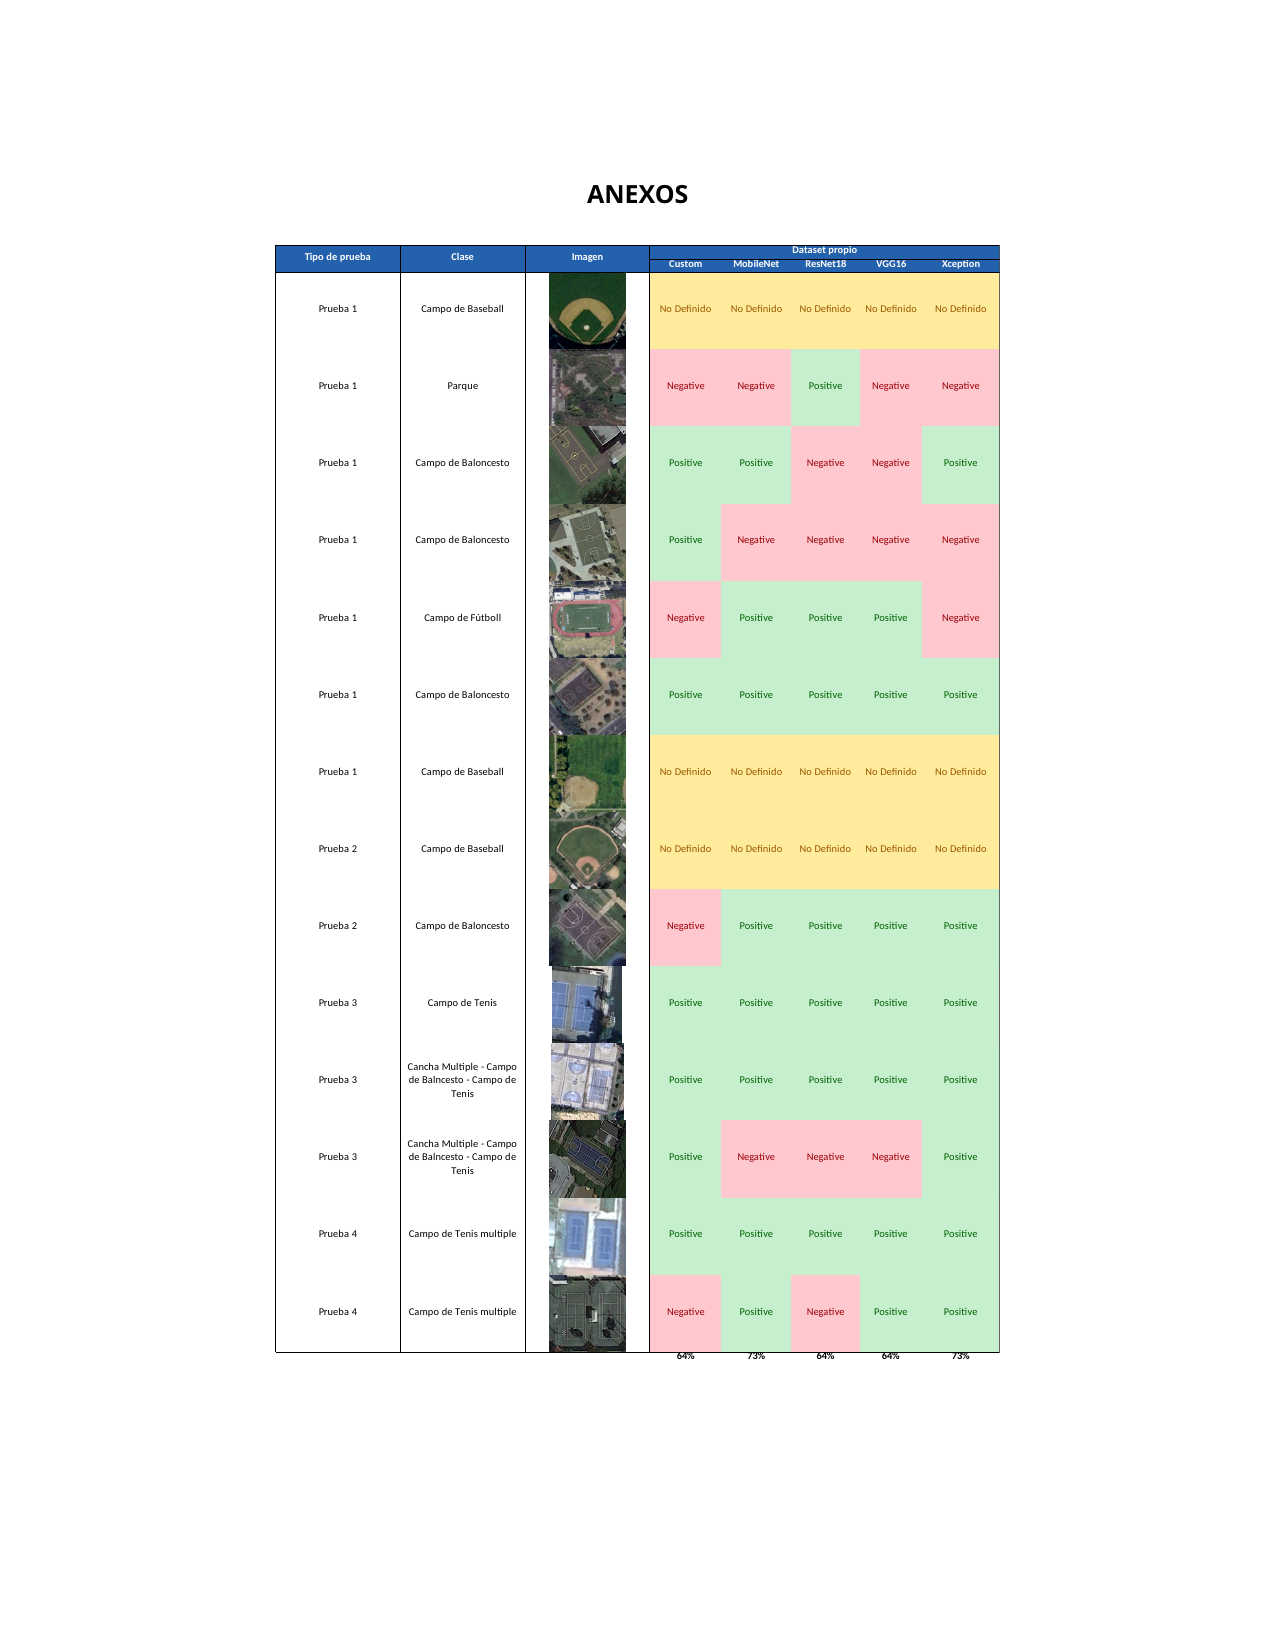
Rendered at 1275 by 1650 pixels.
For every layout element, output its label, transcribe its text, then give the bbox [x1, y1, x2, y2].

text ANEXOS [148, 177, 1127, 211]
